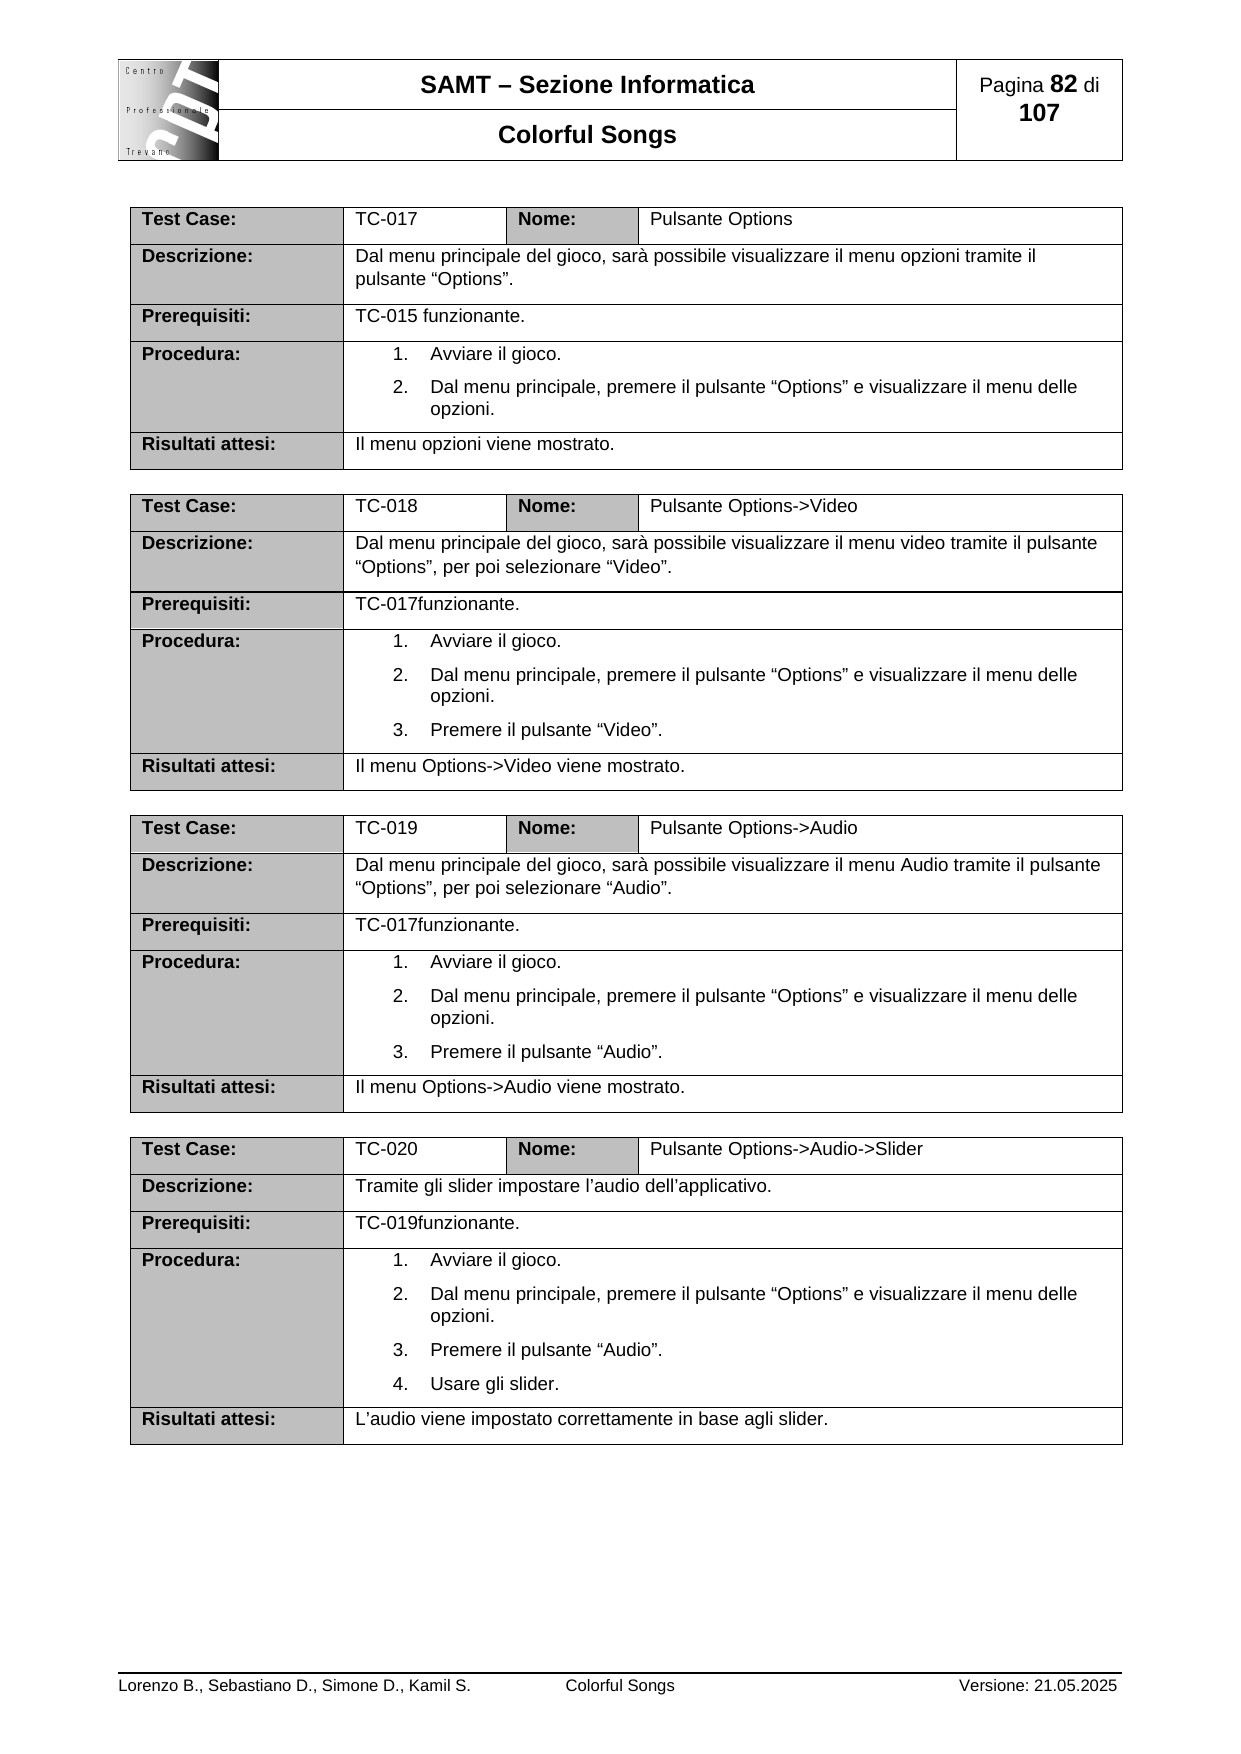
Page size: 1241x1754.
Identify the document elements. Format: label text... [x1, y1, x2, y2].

table_cell Descrizione: [131, 1175, 343, 1211]
table_cell Dal menu principale del gioco, sarà possibile visualizzare il menu opzioni tramite il pulsante “Options”. [344, 245, 1122, 304]
table_cell Procedura: [131, 342, 343, 432]
table_header Pulsante Options [639, 208, 1122, 244]
table_cell Prerequisiti: [131, 593, 343, 628]
table_cell Descrizione: [131, 854, 343, 913]
table_header Nome: [507, 1138, 638, 1174]
table_header Pulsante Options->Audio [639, 816, 1122, 852]
table_cell Avviare il gioco. Dal menu principale, premere il pulsante “Options” e visualizzare il menu delle opzioni. [344, 342, 1122, 432]
table_cell Descrizione: [131, 532, 343, 591]
table_header Nome: [507, 816, 638, 852]
table_cell TC-017funzionante. [344, 593, 1122, 628]
table_header TC-017 [344, 208, 506, 244]
table_cell Avviare il gioco. Dal menu principale, premere il pulsante “Options” e visualizzare il menu delle opzioni. Premere il pulsante “Video”. [344, 630, 1122, 753]
table_cell L’audio viene impostato correttamente in base agli slider. [344, 1408, 1122, 1444]
table_cell Il menu opzioni viene mostrato. [344, 433, 1122, 469]
table_cell TC-015 funzionante. [344, 305, 1122, 341]
table_header Test Case: [131, 495, 343, 531]
table_cell Il menu Options->Video viene mostrato. [344, 754, 1122, 790]
table_cell Prerequisiti: [131, 914, 343, 950]
table_cell TC-019funzionante. [344, 1212, 1122, 1248]
table_header TC-020 [344, 1138, 506, 1174]
table_cell Avviare il gioco. Dal menu principale, premere il pulsante “Options” e visualizzare il menu delle opzioni. Premere il pulsante “Audio”. [344, 951, 1122, 1075]
table_cell Risultati attesi: [131, 1408, 343, 1444]
table_cell Risultati attesi: [131, 433, 343, 469]
table_header TC-019 [344, 816, 506, 852]
table_header Nome: [507, 495, 638, 531]
table_cell Prerequisiti: [131, 1212, 343, 1248]
table_header Test Case: [131, 816, 343, 852]
table_header Nome: [507, 208, 638, 244]
table_cell Procedura: [131, 951, 343, 1075]
table_cell Risultati attesi: [131, 1076, 343, 1112]
table_cell Descrizione: [131, 245, 343, 304]
table_cell Tramite gli slider impostare l’audio dell’applicativo. [344, 1175, 1122, 1211]
table_header TC-018 [344, 495, 506, 531]
picture [118, 60, 219, 160]
table_header Test Case: [131, 208, 343, 244]
table_cell Prerequisiti: [131, 305, 343, 341]
table_header Pulsante Options->Audio->Slider [639, 1138, 1122, 1174]
table_cell Procedura: [131, 630, 343, 753]
table_header Test Case: [131, 1138, 343, 1174]
table_cell Avviare il gioco. Dal menu principale, premere il pulsante “Options” e visualizzare il menu delle opzioni. Premere il pulsante “Audio”. Usare gli slider. [344, 1249, 1122, 1407]
table_cell Dal menu principale del gioco, sarà possibile visualizzare il menu video tramite il pulsante “Options”, per poi selezionare “Video”. [344, 532, 1122, 591]
table_cell TC-017funzionante. [344, 914, 1122, 950]
table_cell Procedura: [131, 1249, 343, 1407]
table_cell Risultati attesi: [131, 754, 343, 790]
table_header Pulsante Options->Video [639, 495, 1122, 531]
table_cell Il menu Options->Audio viene mostrato. [344, 1076, 1122, 1112]
table_cell Dal menu principale del gioco, sarà possibile visualizzare il menu Audio tramite il pulsante “Options”, per poi selezionare “Audio”. [344, 854, 1122, 913]
